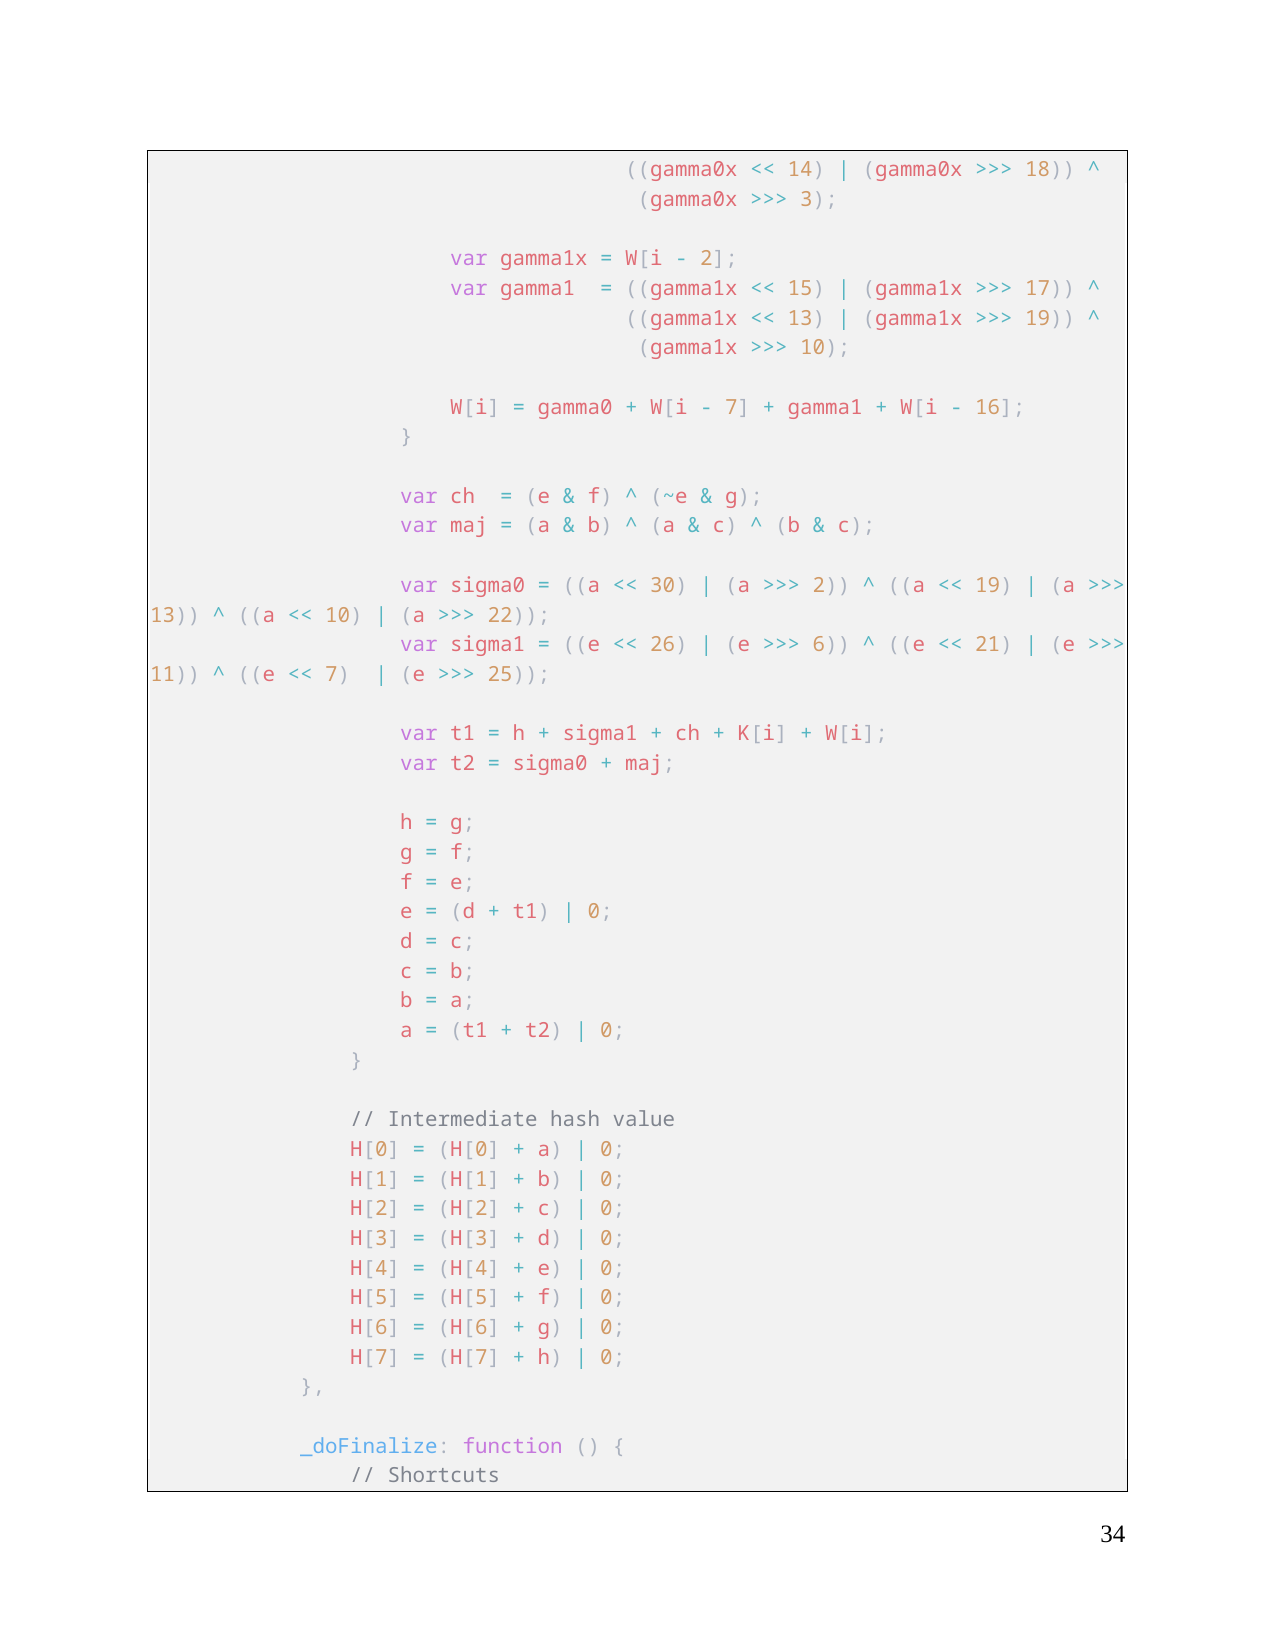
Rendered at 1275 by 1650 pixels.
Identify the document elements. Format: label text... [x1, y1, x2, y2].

text } [150, 1044, 1125, 1073]
text H[2] = (H[2] + c) | 0; [150, 1192, 1125, 1222]
text (gamma0x >>> 3); [150, 183, 1125, 212]
text var sigma0 = ((a << 30) | (a >>> 2)) ^ ((a << 19) | (a >>> 13)) ^ ((a << 10) | (a >>> 22)); [150, 569, 1125, 628]
text var gamma1 = ((gamma1x << 15) | (gamma1x >>> 17)) ^ [150, 272, 1125, 302]
text var gamma1x = W[i - 2]; [150, 242, 1125, 272]
text a = (t1 + t2) | 0; [150, 1014, 1125, 1044]
text }, [150, 1370, 1125, 1400]
text var sigma1 = ((e << 26) | (e >>> 6)) ^ ((e << 21) | (e >>> 11)) ^ ((e << 7) | (e >>> 25)); [150, 628, 1125, 687]
text ((gamma1x << 13) | (gamma1x >>> 19)) ^ [150, 302, 1125, 331]
text H[6] = (H[6] + g) | 0; [150, 1311, 1125, 1341]
text // Shortcuts [148, 1456, 1127, 1491]
text _doFinalize: function () { [150, 1430, 1125, 1456]
text } [150, 420, 1125, 450]
text d = c; [150, 925, 1125, 955]
text W[i] = gamma0 + W[i - 7] + gamma1 + W[i - 16]; [150, 391, 1125, 420]
text H[3] = (H[3] + d) | 0; [150, 1222, 1125, 1252]
text c = b; [150, 955, 1125, 984]
text var ch = (e & f) ^ (~e & g); [150, 480, 1125, 509]
text var maj = (a & b) ^ (a & c) ^ (b & c); [150, 509, 1125, 539]
text e = (d + t1) | 0; [150, 895, 1125, 925]
text H[0] = (H[0] + a) | 0; [150, 1133, 1125, 1162]
text H[1] = (H[1] + b) | 0; [150, 1162, 1125, 1192]
text f = e; [150, 866, 1125, 895]
text H[5] = (H[5] + f) | 0; [150, 1281, 1125, 1311]
text var t1 = h + sigma1 + ch + K[i] + W[i]; [150, 717, 1125, 747]
text H[4] = (H[4] + e) | 0; [150, 1252, 1125, 1281]
text g = f; [150, 836, 1125, 866]
text ((gamma0x << 14) | (gamma0x >>> 18)) ^ [148, 151, 1127, 183]
text H[7] = (H[7] + h) | 0; [150, 1341, 1125, 1370]
text // Intermediate hash value [150, 1103, 1125, 1133]
text (gamma1x >>> 10); [150, 331, 1125, 361]
text b = a; [150, 984, 1125, 1014]
text h = g; [150, 806, 1125, 836]
text var t2 = sigma0 + maj; [150, 747, 1125, 777]
